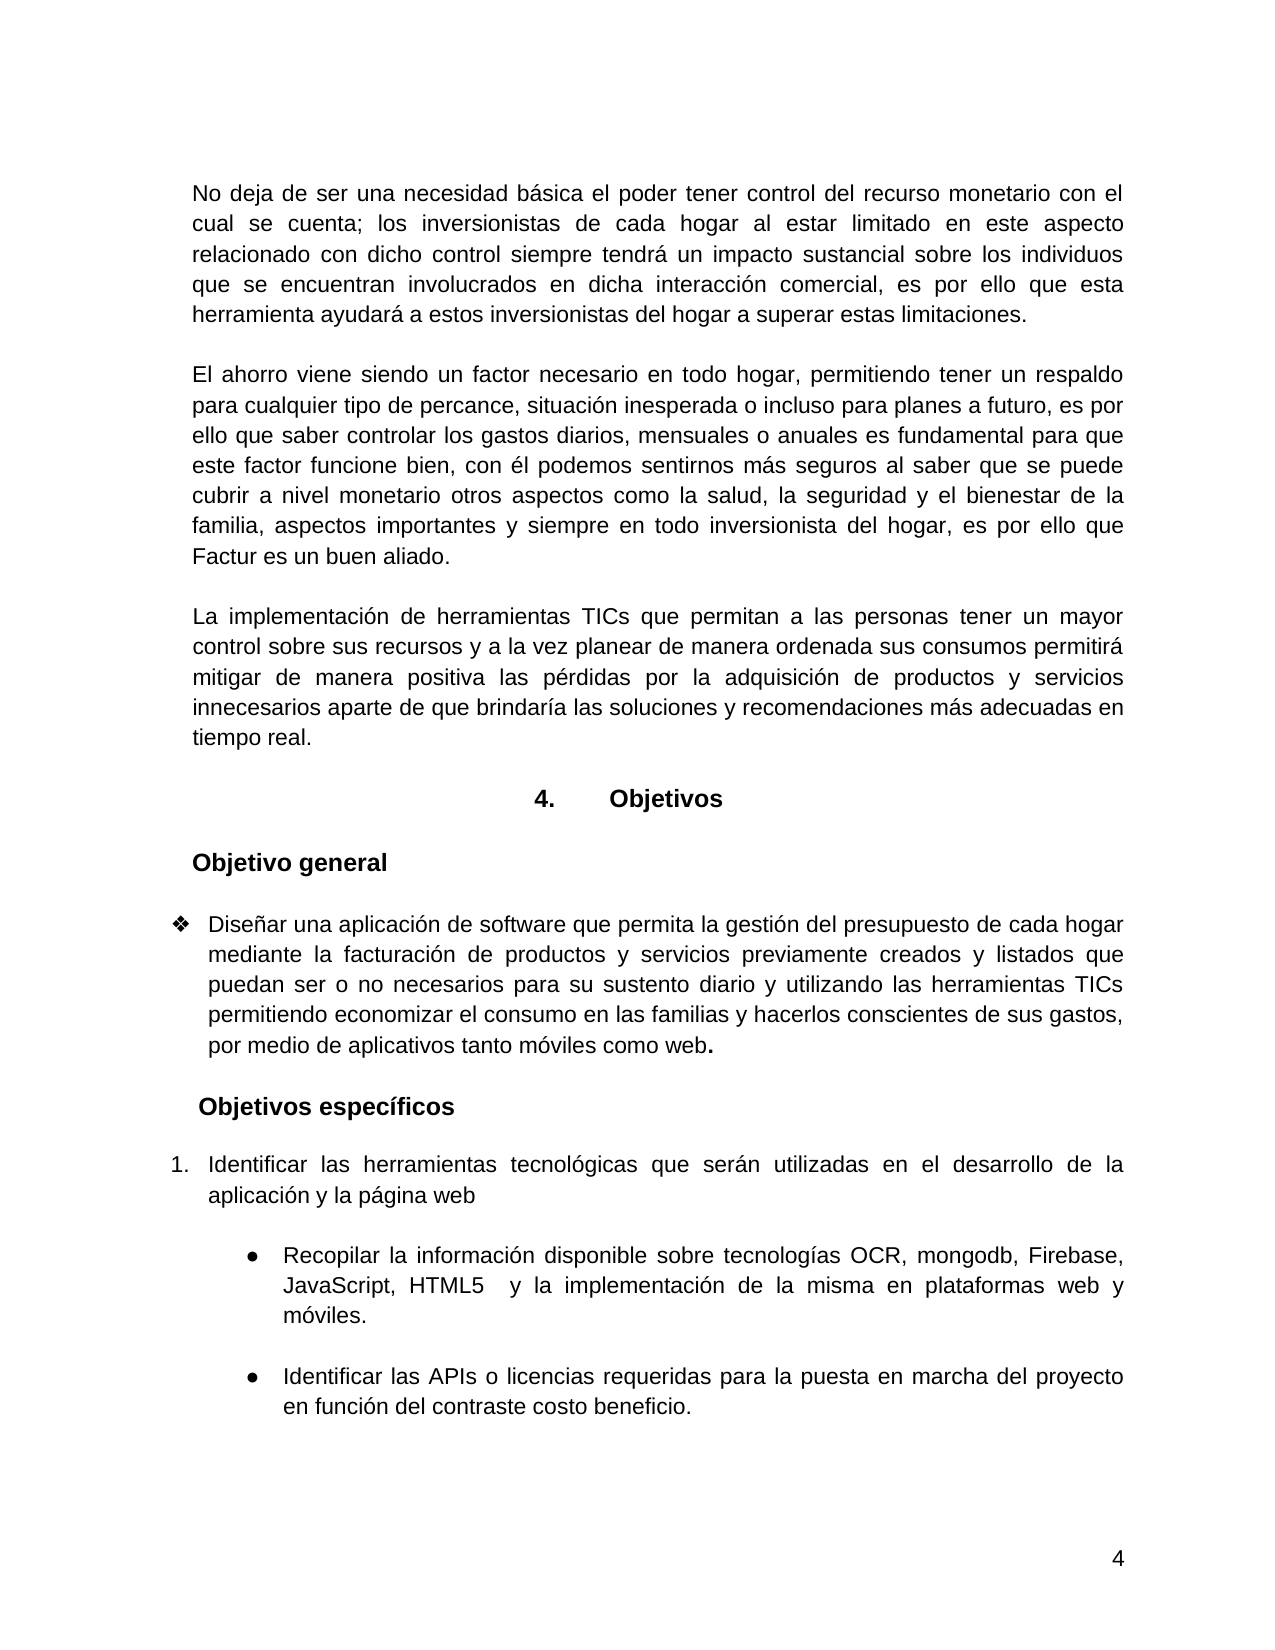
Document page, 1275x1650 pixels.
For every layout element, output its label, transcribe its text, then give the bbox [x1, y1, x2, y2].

text No deja de ser una necesidad básica el poder tener control del recurso monetario con el cual se cuenta; los inversionistas de cada hogar al estar limitado en este aspecto relacionado con dicho control siempre tendrá un impacto sustancial sobre los individuos que se encuentran involucrados en dicha interacción comercial, es por ello que esta herramienta ayudará a estos inversionistas del hogar a superar estas limitaciones. [192, 180, 1124, 327]
list Identificar las herramientas tecnológicas que serán utilizadas en el desarrollo de la aplicación y la página web [170, 1151, 1124, 1208]
list Diseñar una aplicación de software que permita la gestión del presupuesto de cada hogar mediante la facturación de productos y servicios previamente creados y listados que puedan ser o no necesarios para su sustento diario y utilizando las herramientas TICs permitiendo economizar el consumo en las familias y hacerlos conscientes de sus gastos, por medio de aplicativos tanto móviles como web. [170, 911, 1124, 1058]
text La implementación de herramientas TICs que permitan a las personas tener un mayor control sobre sus recursos y a la vez planear de manera ordenada sus consumos permitirá mitigar de manera positiva las pérdidas por la adquisición de productos y servicios innecesarios aparte de que brindaría las soluciones y recomendaciones más adecuadas en tiempo real. [192, 603, 1124, 750]
subtitle Objetivos [133, 784, 1124, 813]
text El ahorro viene siendo un factor necesario en todo hogar, permitiendo tener un respaldo para cualquier tipo de percance, situación inesperada o incluso para planes a futuro, es por ello que saber controlar los gastos diarios, mensuales o anuales es fundamental para que este factor funcione bien, con él podemos sentirnos más seguros al saber que se puede cubrir a nivel monetario otros aspectos como la salud, la seguridad y el bienestar de la familia, aspectos importantes y siempre en todo inversionista del hogar, es por ello que Factur es un buen aliado. [192, 361, 1124, 569]
list Recopilar la información disponible sobre tecnologías OCR, mongodb, Firebase, JavaScript, HTML5 y la implementación de la misma en plataformas web y móviles. [245, 1242, 1124, 1329]
text Objetivo general [192, 848, 1124, 876]
list Identificar las APIs o licencias requeridas para la puesta en marcha del proyecto en función del contraste costo beneficio. [245, 1363, 1124, 1419]
text Objetivos específicos [192, 1092, 1124, 1121]
